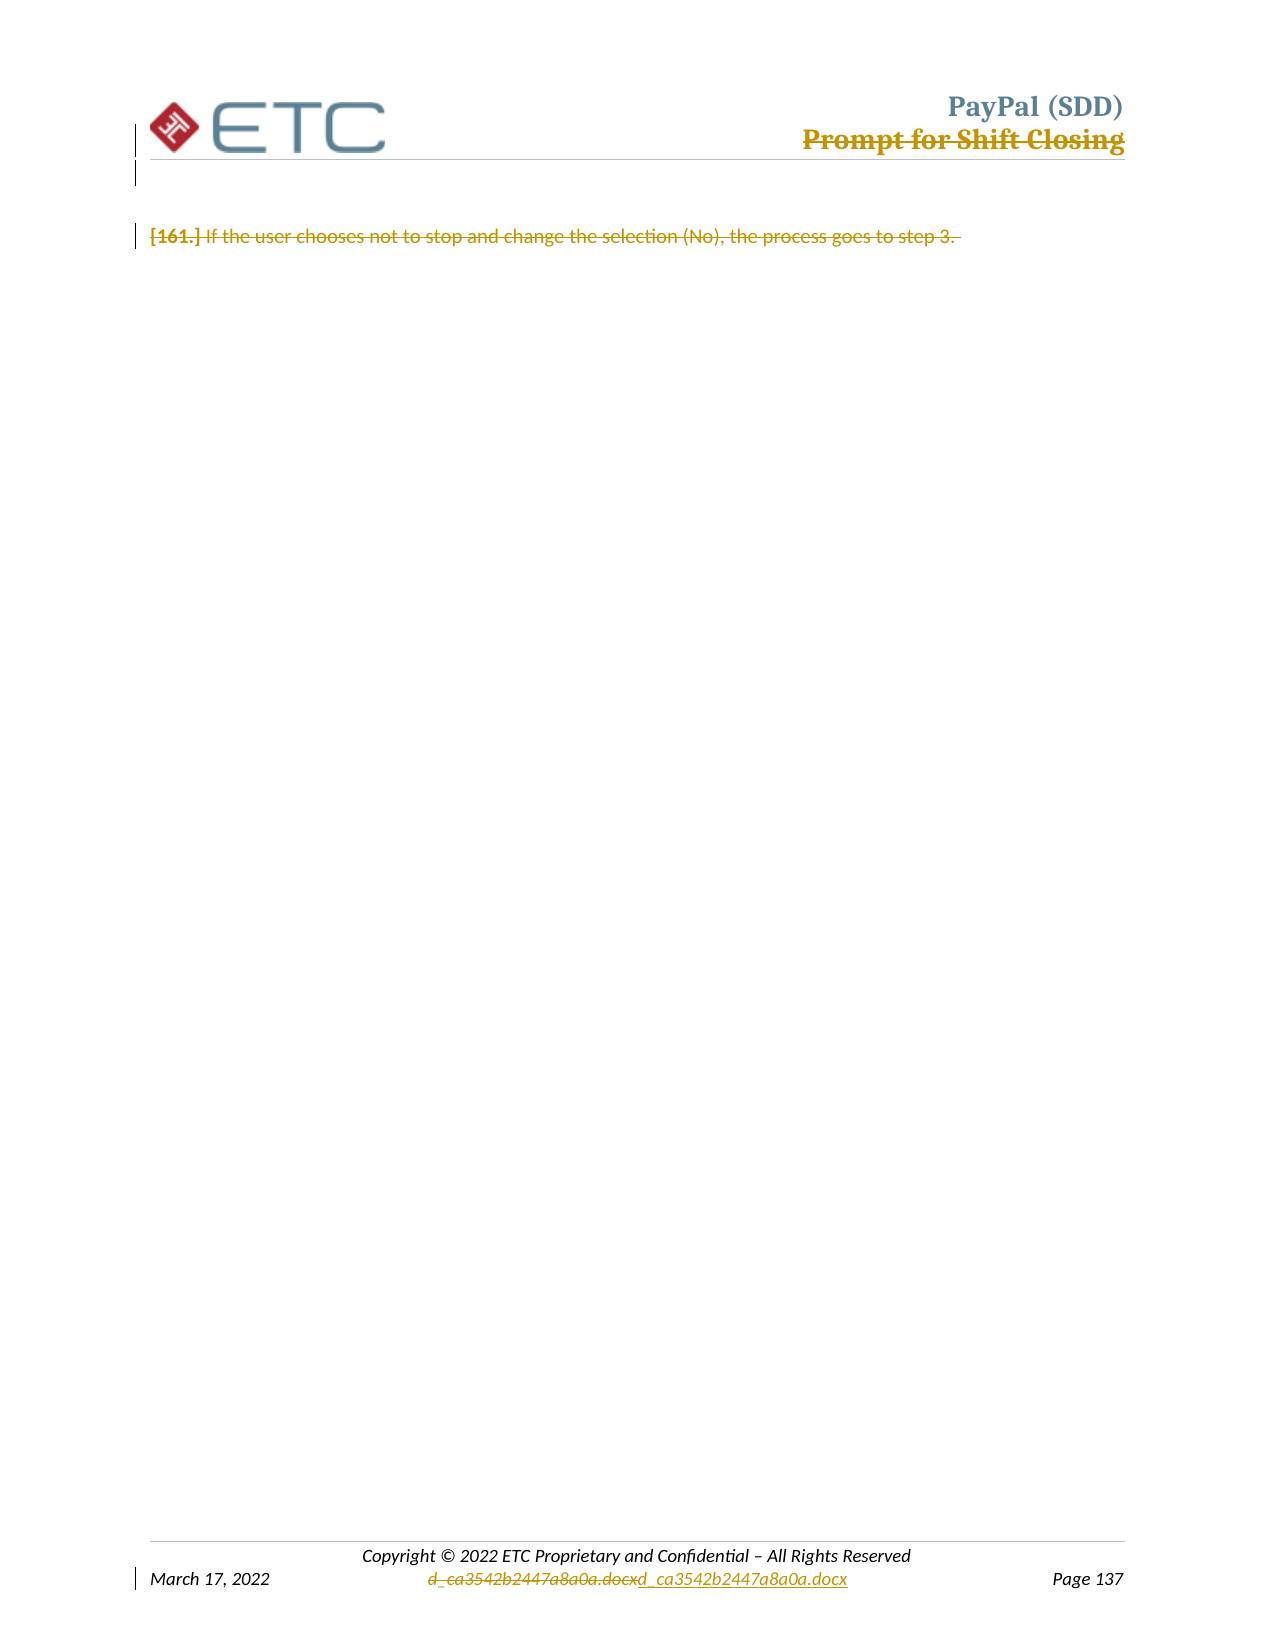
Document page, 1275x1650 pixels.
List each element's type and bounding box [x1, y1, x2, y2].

picture [150, 102, 386, 153]
